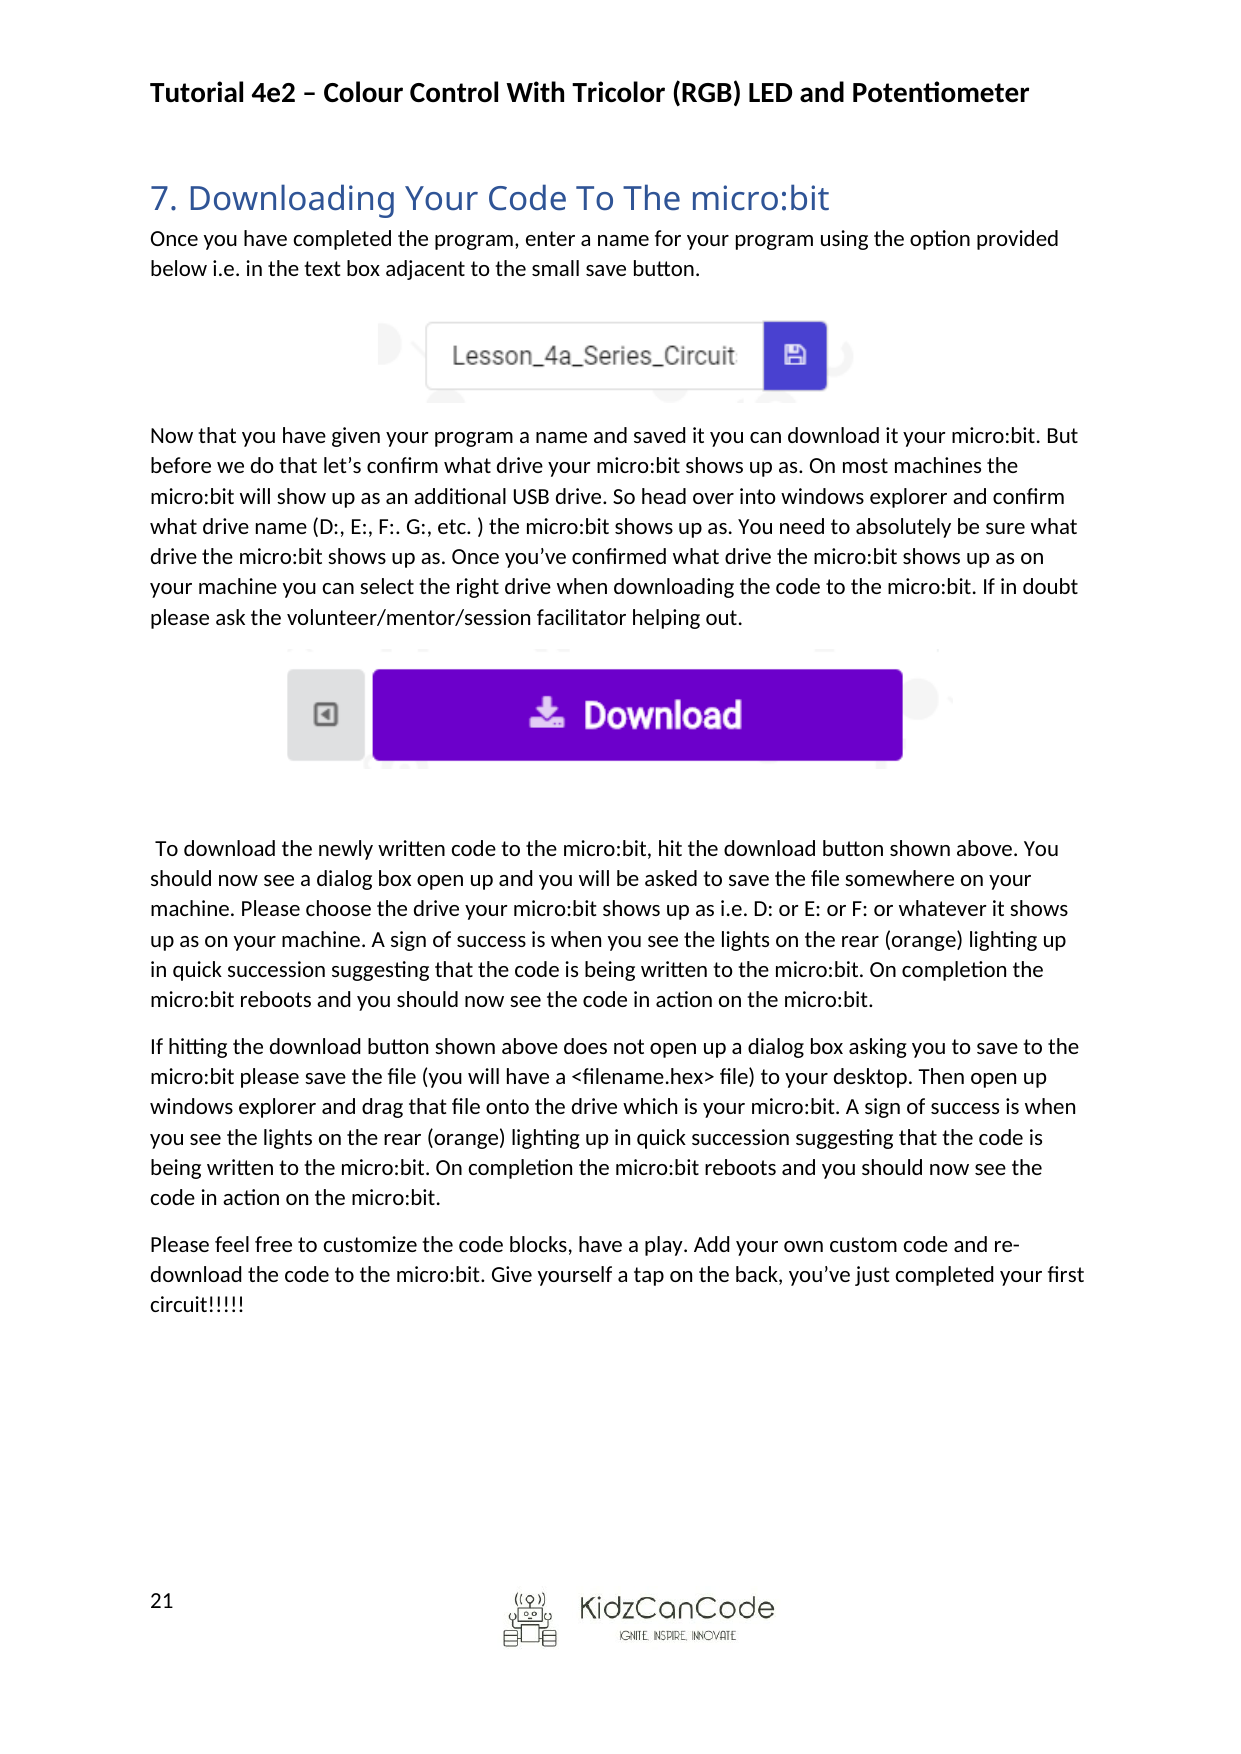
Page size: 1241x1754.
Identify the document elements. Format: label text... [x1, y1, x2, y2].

text Now that you have given your program a name and saved it you can download it your micro:bit. But before we do that let’s confirm what drive your micro:bit shows up as. On most machines the micro:bit will show up as an additional USB drive. So head over into windows explorer and confirm what drive name (D:, E:, F:. G:, etc. ) the micro:bit shows up as. You need to absolutely be sure what drive the micro:bit shows up as. Once you’ve confirmed what drive the micro:bit shows up as on your machine you can select the right drive when downloading the code to the micro:bit. If in doubt please ask the volunteer/mentor/session facilitator helping out. [150, 421, 1090, 631]
picture [287, 649, 953, 769]
subtitle Downloading Your Code To The micro:bit [150, 175, 1090, 220]
text To download the newly written code to the micro:bit, hit the download button shown above. You should now see a dialog box open up and you will be asked to save the file somewhere on your machine. Please choose the drive your micro:bit shows up as i.e. D: or E: or F: or whatever it shows up as on your machine. A sign of success is when you see the lights on the rear (orange) lighting up in quick succession suggesting that the code is being written to the micro:bit. On completion the micro:bit reboots and you should now see the code in action on the micro:bit. [150, 834, 1090, 1013]
picture [497, 1586, 781, 1653]
text If hitting the download button shown above does not open up a dialog box asking you to save to the micro:bit please save the file (you will have a <filename.hex> file) to your desktop. Then open up windows explorer and drag that file onto the drive which is your micro:bit. A sign of success is when you see the lights on the rear (orange) lighting up in quick succession suggesting that the code is being written to the micro:bit. On completion the micro:bit reboots and you should now see the code in action on the micro:bit. [150, 1032, 1090, 1211]
picture [377, 301, 863, 403]
text Please feel free to customize the code blocks, have a play. Add your own custom code and re-download the code to the micro:bit. Give yourself a tap on the back, you’ve just completed your first circuit!!!!! [150, 1230, 1090, 1318]
text Once you have completed the program, enter a name for your program using the option provided below i.e. in the text box adjacent to the small save button. [150, 224, 1090, 282]
